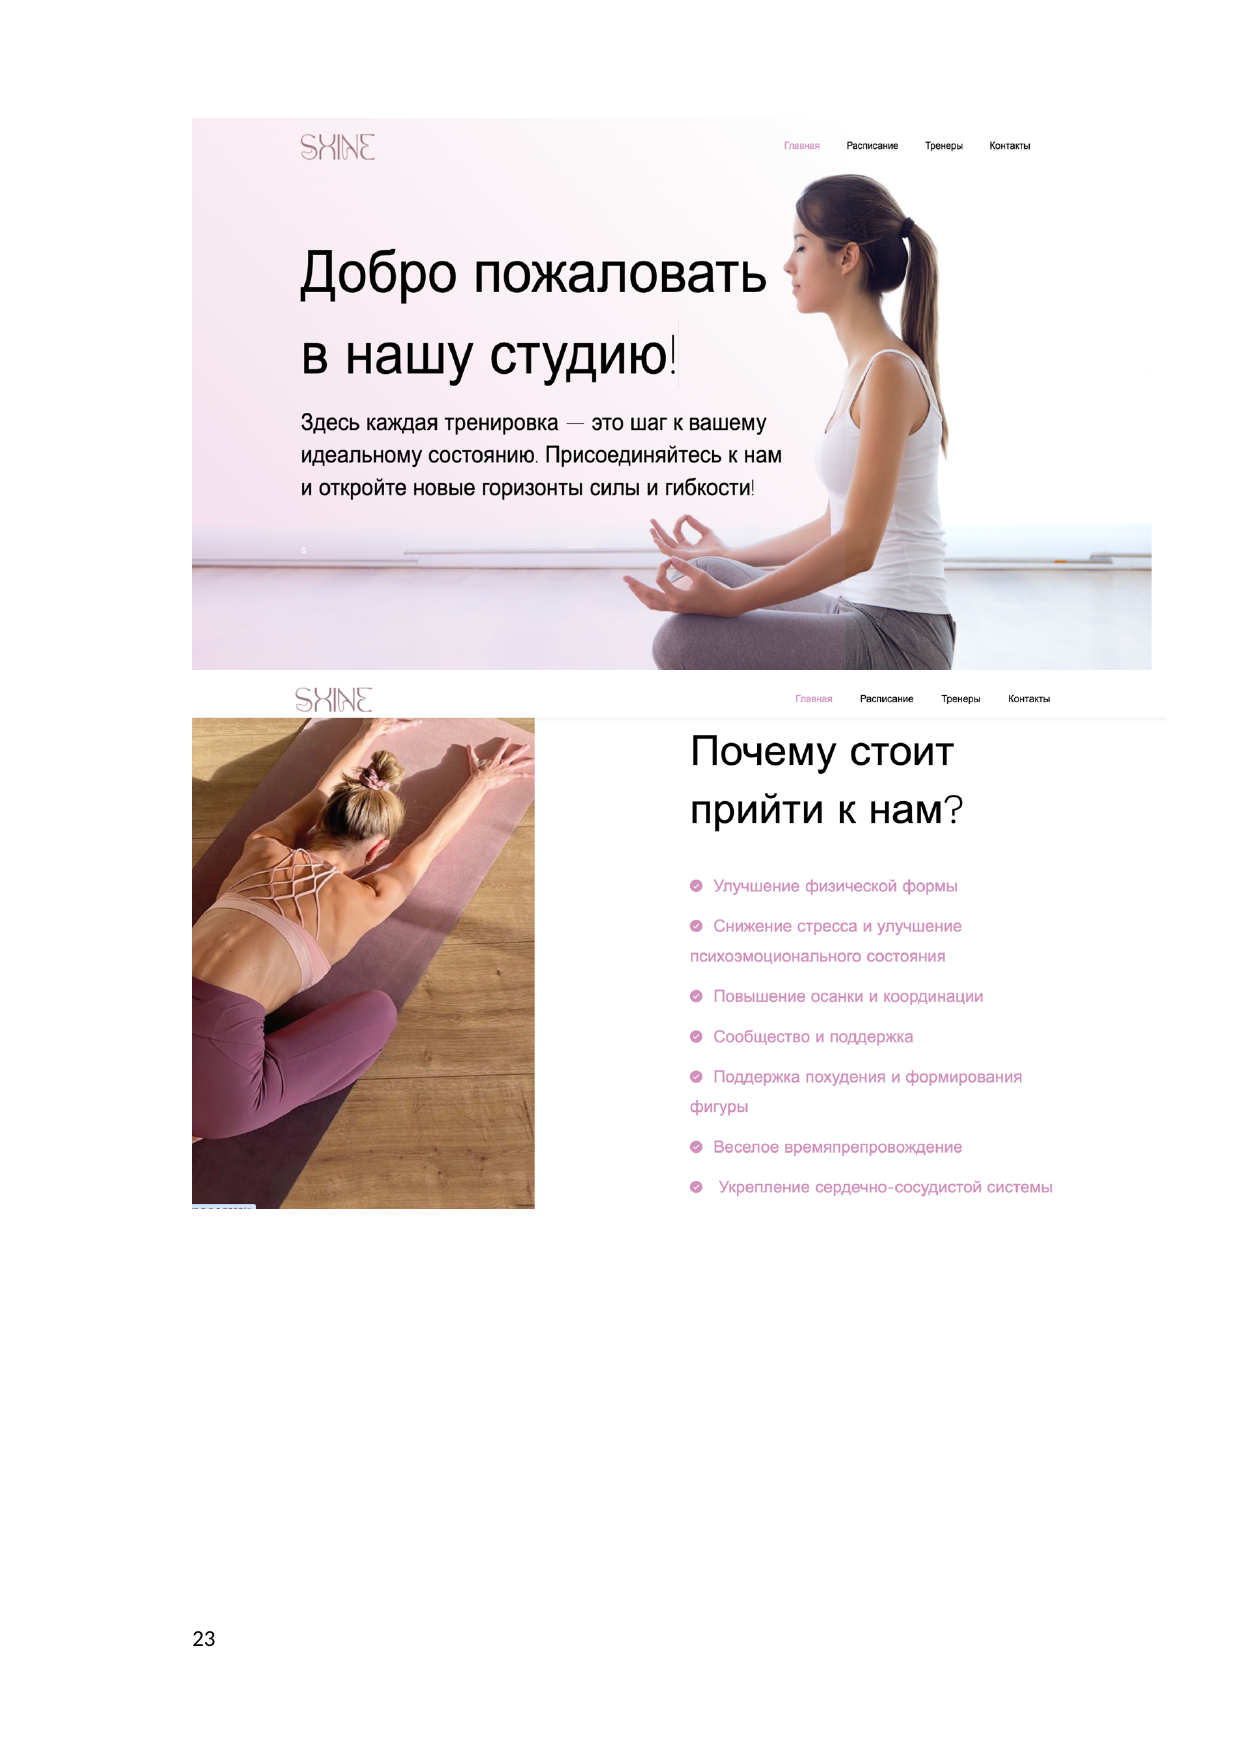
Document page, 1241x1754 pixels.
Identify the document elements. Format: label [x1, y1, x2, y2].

picture [192, 118, 1152, 670]
picture [192, 686, 1167, 1209]
